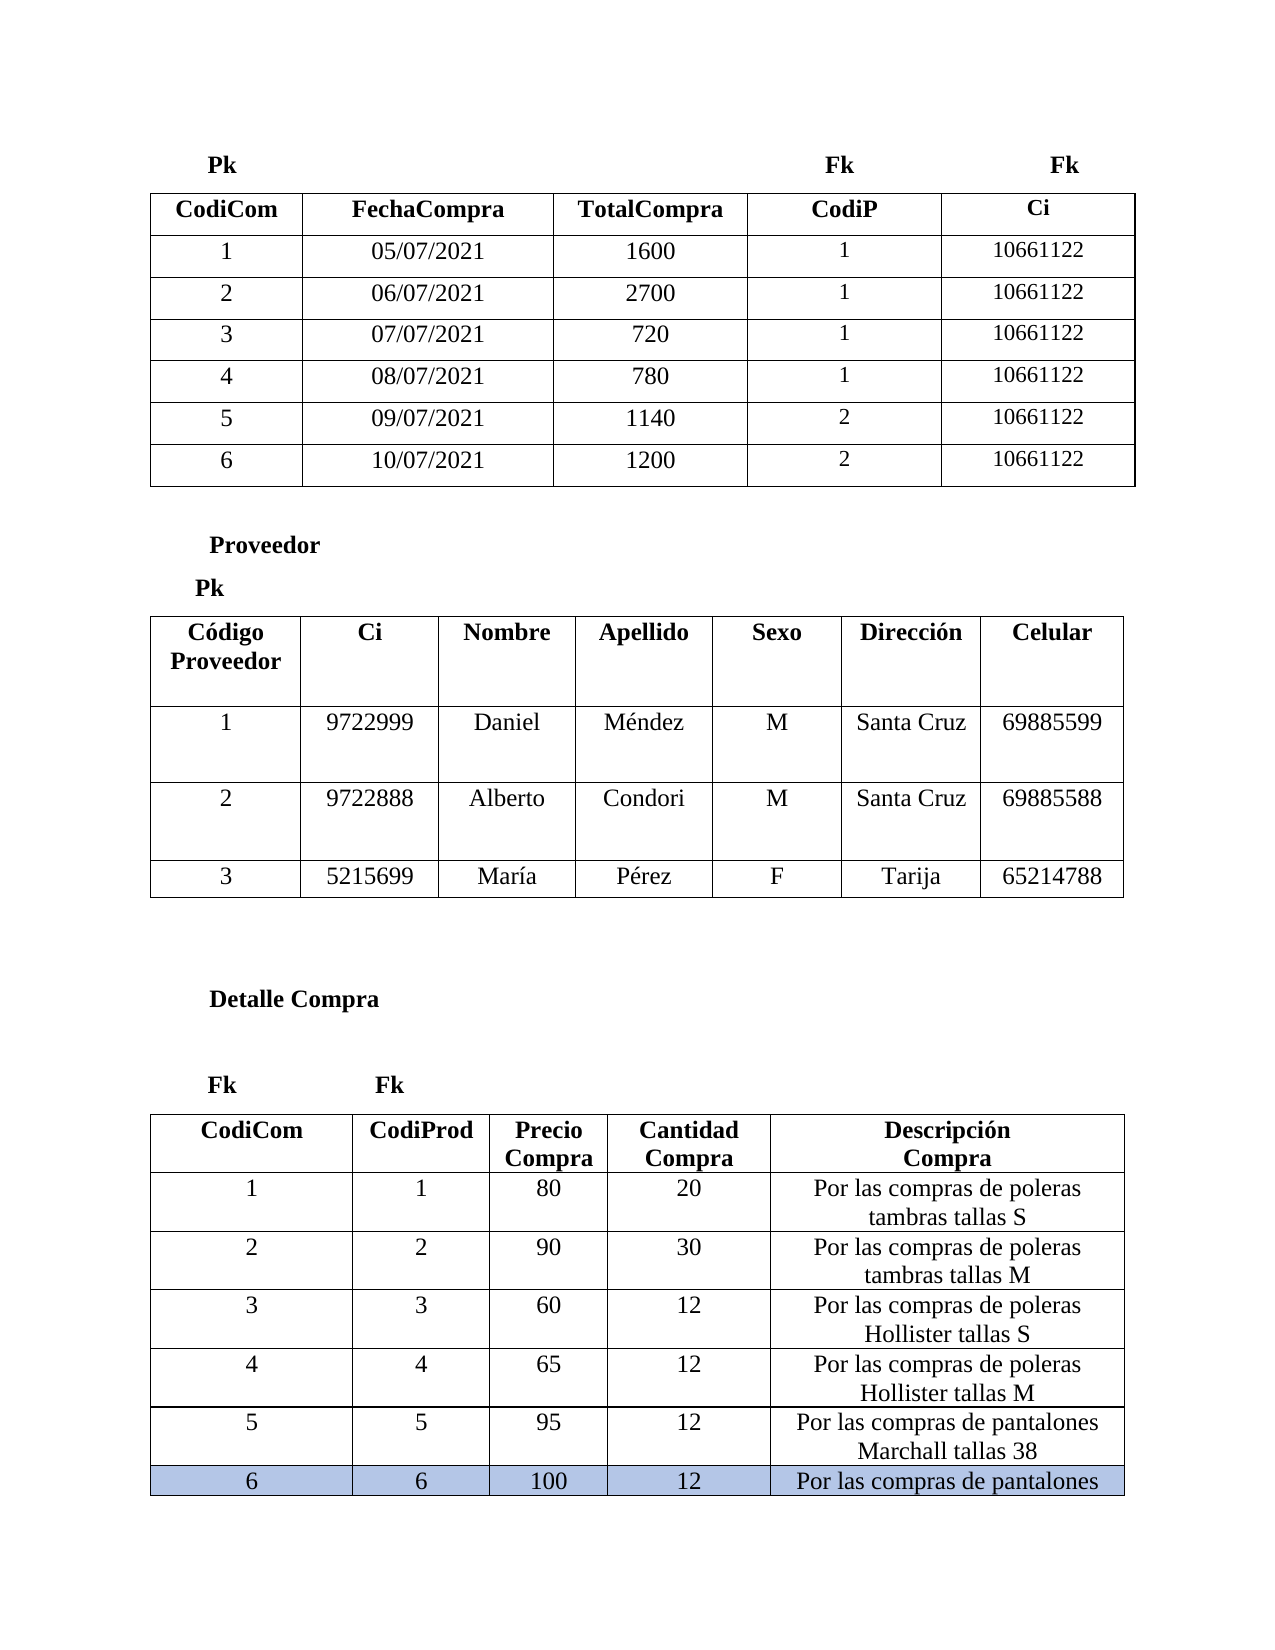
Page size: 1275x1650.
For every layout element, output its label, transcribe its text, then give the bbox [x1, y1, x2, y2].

table_cell 720 [554, 320, 747, 360]
table_cell Santa Cruz [842, 707, 980, 782]
table_cell 10661122 [942, 236, 1134, 277]
table_cell 1 [151, 707, 300, 782]
table_cell 2 [748, 403, 941, 444]
table_cell 780 [554, 361, 747, 402]
table_cell 4 [151, 1349, 352, 1406]
table_cell Por las compras de poleras Hollister tallas S [771, 1290, 1124, 1348]
table_cell 10661122 [942, 445, 1134, 486]
table_header Ci [301, 617, 438, 706]
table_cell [771, 1466, 1124, 1495]
table_cell Por las compras de poleras Hollister tallas M [771, 1349, 1124, 1406]
table_header Apellido [576, 617, 712, 706]
table_cell Por las compras de poleras tambras tallas M [771, 1232, 1124, 1289]
table_cell 65 [490, 1349, 607, 1406]
table_cell 9722999 [301, 707, 438, 782]
table_cell 30 [608, 1232, 770, 1289]
table_cell 12 [608, 1290, 770, 1348]
table_header Ci [942, 194, 1134, 235]
table_cell 10/07/2021 [303, 445, 553, 486]
list Pk [195, 573, 1125, 602]
table_header Sexo [713, 617, 841, 706]
table_cell Méndez [576, 707, 712, 782]
table_cell 2 [151, 783, 300, 860]
table_header CodiCom [151, 1115, 352, 1172]
table_cell 4 [151, 361, 302, 402]
table_cell 5215699 [301, 861, 438, 897]
table_cell 90 [490, 1232, 607, 1289]
table_cell Santa Cruz [842, 783, 980, 860]
table_cell Tarija [842, 861, 980, 897]
table_cell 06/07/2021 [303, 278, 553, 318]
table_cell Daniel [439, 707, 575, 782]
table_header TotalCompra [554, 194, 747, 235]
table_cell 08/07/2021 [303, 361, 553, 402]
table_cell Pérez [576, 861, 712, 897]
table_cell 2 [353, 1232, 489, 1289]
table_cell 09/07/2021 [303, 403, 553, 444]
table_cell 1600 [554, 236, 747, 277]
table_cell 6 [353, 1466, 489, 1495]
table_cell 1 [151, 236, 302, 277]
table_cell 60 [490, 1290, 607, 1348]
table_header Descripción Compra [771, 1115, 1124, 1172]
table_cell 1 [353, 1173, 489, 1231]
table_cell 1 [748, 278, 941, 318]
table_cell 69885599 [981, 707, 1123, 782]
table_cell 69885588 [981, 783, 1123, 860]
table_cell 05/07/2021 [303, 236, 553, 277]
table_cell 100 [490, 1466, 607, 1495]
table_header Cantidad Compra [608, 1115, 770, 1172]
table_header Nombre [439, 617, 575, 706]
table_cell 3 [353, 1290, 489, 1348]
table_cell 1 [748, 320, 941, 360]
table_cell 2 [151, 278, 302, 318]
table_cell M [713, 707, 841, 782]
table_cell 2 [151, 1232, 352, 1289]
table_cell 20 [608, 1173, 770, 1231]
table_cell 4 [353, 1349, 489, 1406]
table_cell María [439, 861, 575, 897]
table_cell 3 [151, 1290, 352, 1348]
table_header CodiProd [353, 1115, 489, 1172]
list Fk Fk [195, 1071, 1125, 1099]
table_cell Por las compras de poleras tambras tallas S [771, 1173, 1124, 1231]
table_cell Por las compras de pantalones Marchall tallas 38 [771, 1408, 1124, 1465]
table_cell 6 [151, 445, 302, 486]
table_cell 1 [151, 1173, 352, 1231]
table_cell 2 [748, 445, 941, 486]
table_cell 1140 [554, 403, 747, 444]
table_cell 12 [608, 1466, 770, 1495]
table_cell 1 [748, 236, 941, 277]
table_cell 10661122 [942, 320, 1134, 360]
table_cell Alberto [439, 783, 575, 860]
table_cell 12 [608, 1408, 770, 1465]
table_cell 5 [353, 1408, 489, 1465]
table_cell 3 [151, 861, 300, 897]
table_cell 10661122 [942, 278, 1134, 318]
table_header Celular [981, 617, 1123, 706]
table_cell 6 [151, 1466, 352, 1495]
table_cell M [713, 783, 841, 860]
table_cell 80 [490, 1173, 607, 1231]
table_header FechaCompra [303, 194, 553, 235]
table_header Dirección [842, 617, 980, 706]
table_cell 07/07/2021 [303, 320, 553, 360]
table_cell 10661122 [942, 403, 1134, 444]
table_header CodiP [748, 194, 941, 235]
table_cell 2700 [554, 278, 747, 318]
table_cell 5 [151, 403, 302, 444]
table_cell 10661122 [942, 361, 1134, 402]
table_cell F [713, 861, 841, 897]
table_header CodiCom [151, 194, 302, 235]
table_cell 1200 [554, 445, 747, 486]
table_cell 12 [608, 1349, 770, 1406]
table_cell 95 [490, 1408, 607, 1465]
table_cell 9722888 [301, 783, 438, 860]
table_header Precio Compra [490, 1115, 607, 1172]
table_cell Condori [576, 783, 712, 860]
list Proveedor [195, 530, 1125, 558]
list Pk Fk Fk [195, 150, 1125, 179]
list Detalle Compra [195, 984, 1125, 1013]
table_cell 1 [748, 361, 941, 402]
table_cell 3 [151, 320, 302, 360]
table_cell 5 [151, 1408, 352, 1465]
table_cell 65214788 [981, 861, 1123, 897]
table_header Código Proveedor [151, 617, 300, 706]
